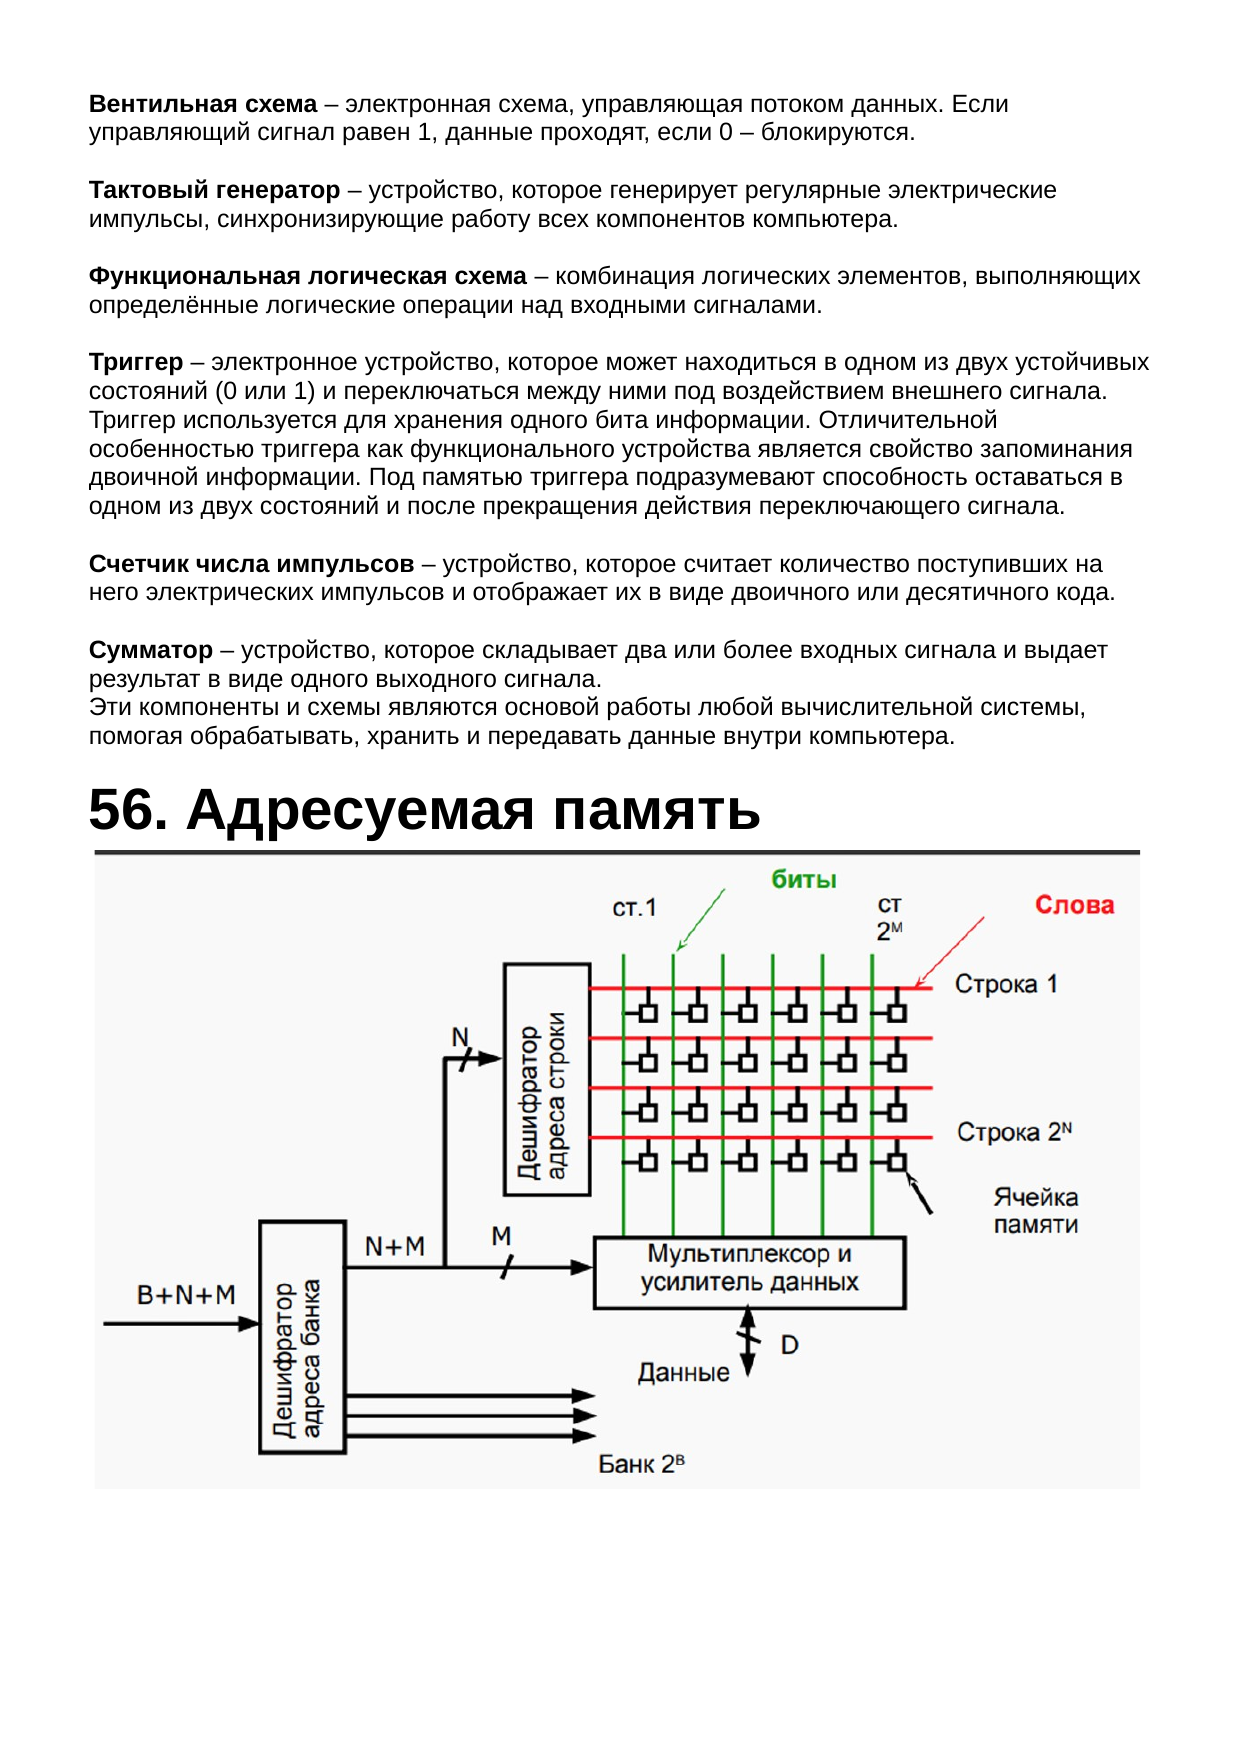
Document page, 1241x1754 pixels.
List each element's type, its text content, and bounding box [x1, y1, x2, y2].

text Счетчик числа импульсов – устройство, которое считает количество поступивших на него электрических импульсов и отображает их в виде двоичного или десятичного кода. [88, 548, 1152, 606]
text Триггер – электронное устройство, которое может находиться в одном из двух устойчивых состояний (0 или 1) и переключаться между ними под воздействием внешнего сигнала. Триггер используется для хранения одного бита информации. Отличительной особенностью триггера как функционального устройства является свойство запоминания двоичной информации. Под памятью триггера подразумевают способность оставаться в одном из двух состояний и после прекращения действия переключающего сигнала. [88, 347, 1152, 520]
text Вентильная схема – электронная схема, управляющая потоком данных. Если управляющий сигнал равен 1, данные проходят, если 0 – блокируются. [88, 88, 1152, 146]
text Функциональная логическая схема – комбинация логических элементов, выполняющих определённые логические операции над входными сигналами. [88, 261, 1152, 318]
picture [94, 850, 1141, 1489]
title 56. Адресуемая память [88, 775, 1152, 842]
text Сумматор – устройство, которое складывает два или более входных сигнала и выдает результат в виде одного выходного сигнала. [88, 635, 1152, 692]
text Тактовый генератор – устройство, которое генерирует регулярные электрические импульсы, синхронизирующие работу всех компонентов компьютера. [88, 175, 1152, 232]
text Эти компоненты и схемы являются основой работы любой вычислительной системы, помогая обрабатывать, хранить и передавать данные внутри компьютера. [88, 692, 1152, 750]
